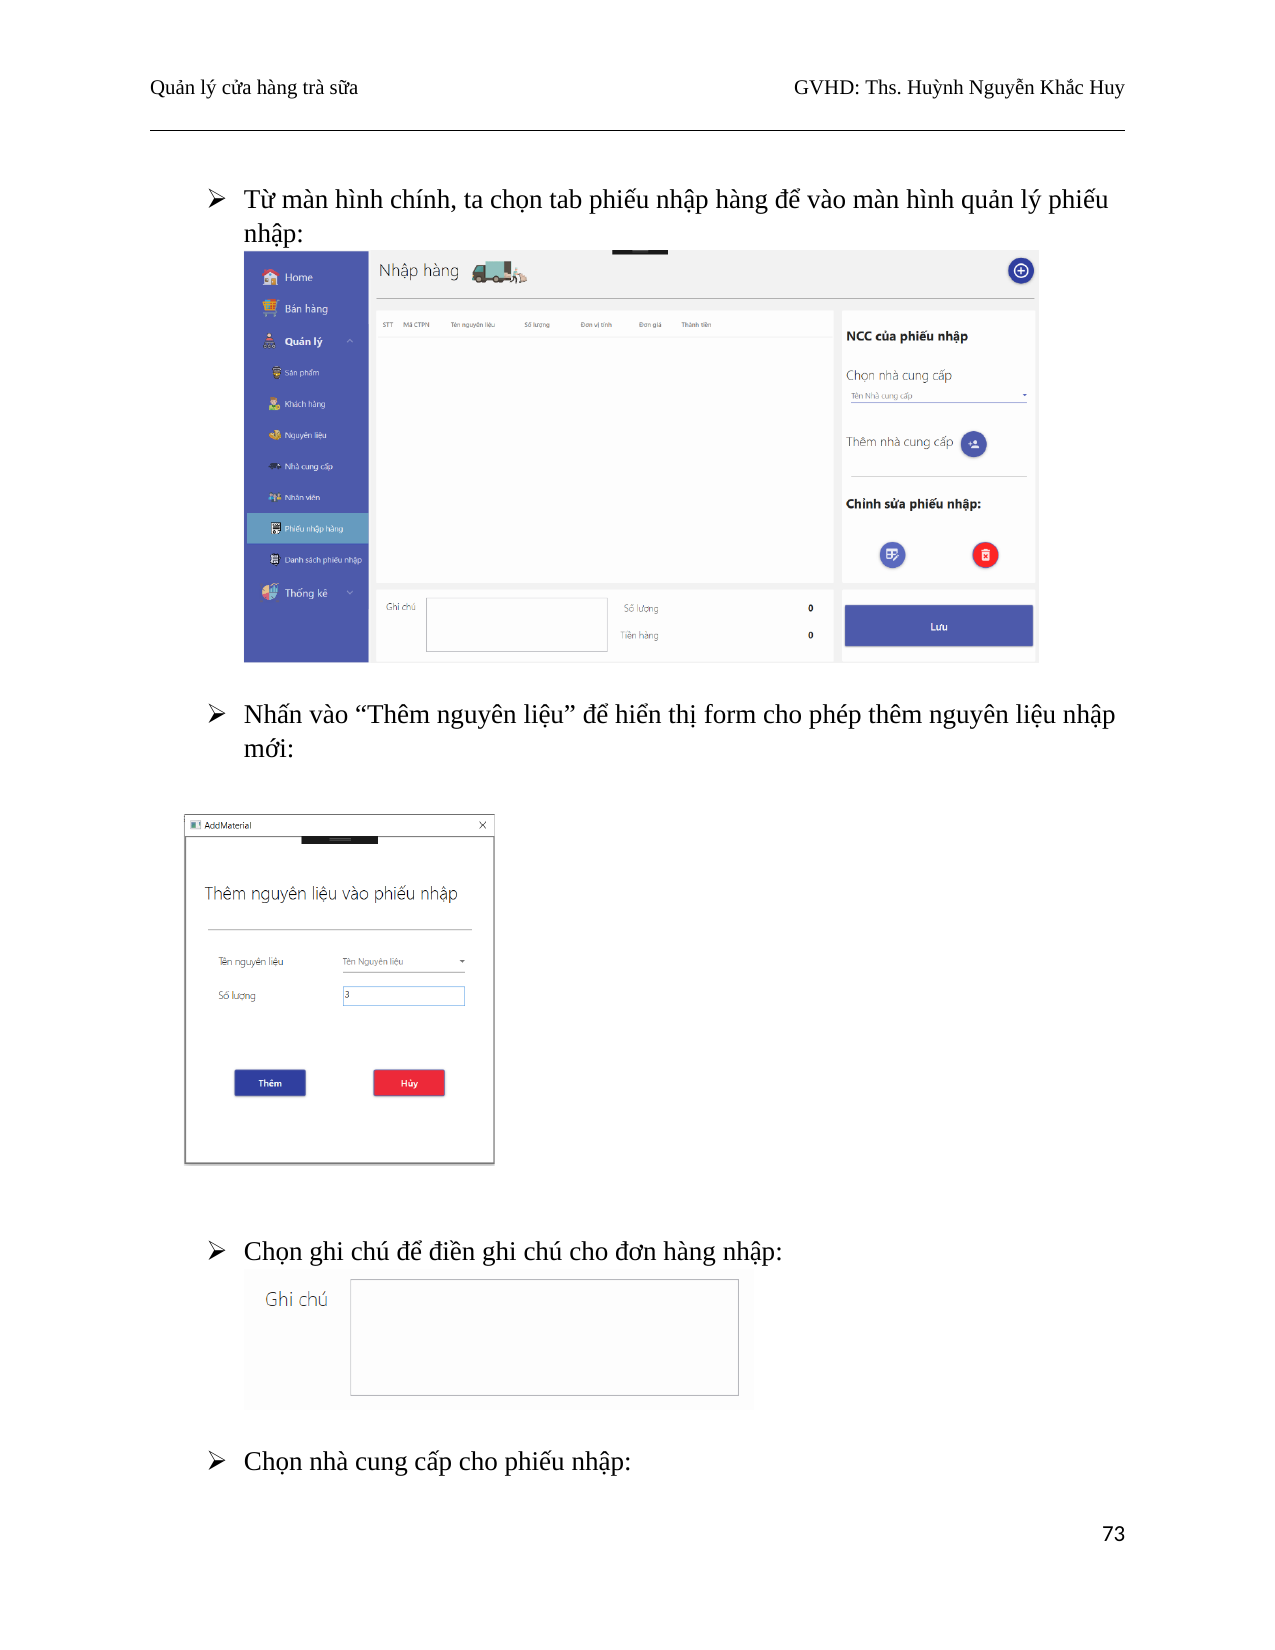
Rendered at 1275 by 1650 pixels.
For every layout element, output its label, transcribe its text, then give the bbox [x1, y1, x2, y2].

list Chọn ghi chú để điền ghi chú cho đơn hàng nhập: [206, 1235, 1125, 1267]
list Từ màn hình chính, ta chọn tab phiếu nhập hàng để vào màn hình quản lý phiếu nhập: [206, 183, 1125, 248]
list Chọn nhà cung cấp cho phiếu nhập: [206, 1445, 1125, 1476]
picture [243, 1269, 754, 1410]
picture [243, 250, 1039, 663]
list Nhấn vào “Thêm nguyên liệu” để hiển thị form cho phép thêm nguyên liệu nhập mới: [206, 699, 1125, 763]
picture [183, 814, 495, 1166]
